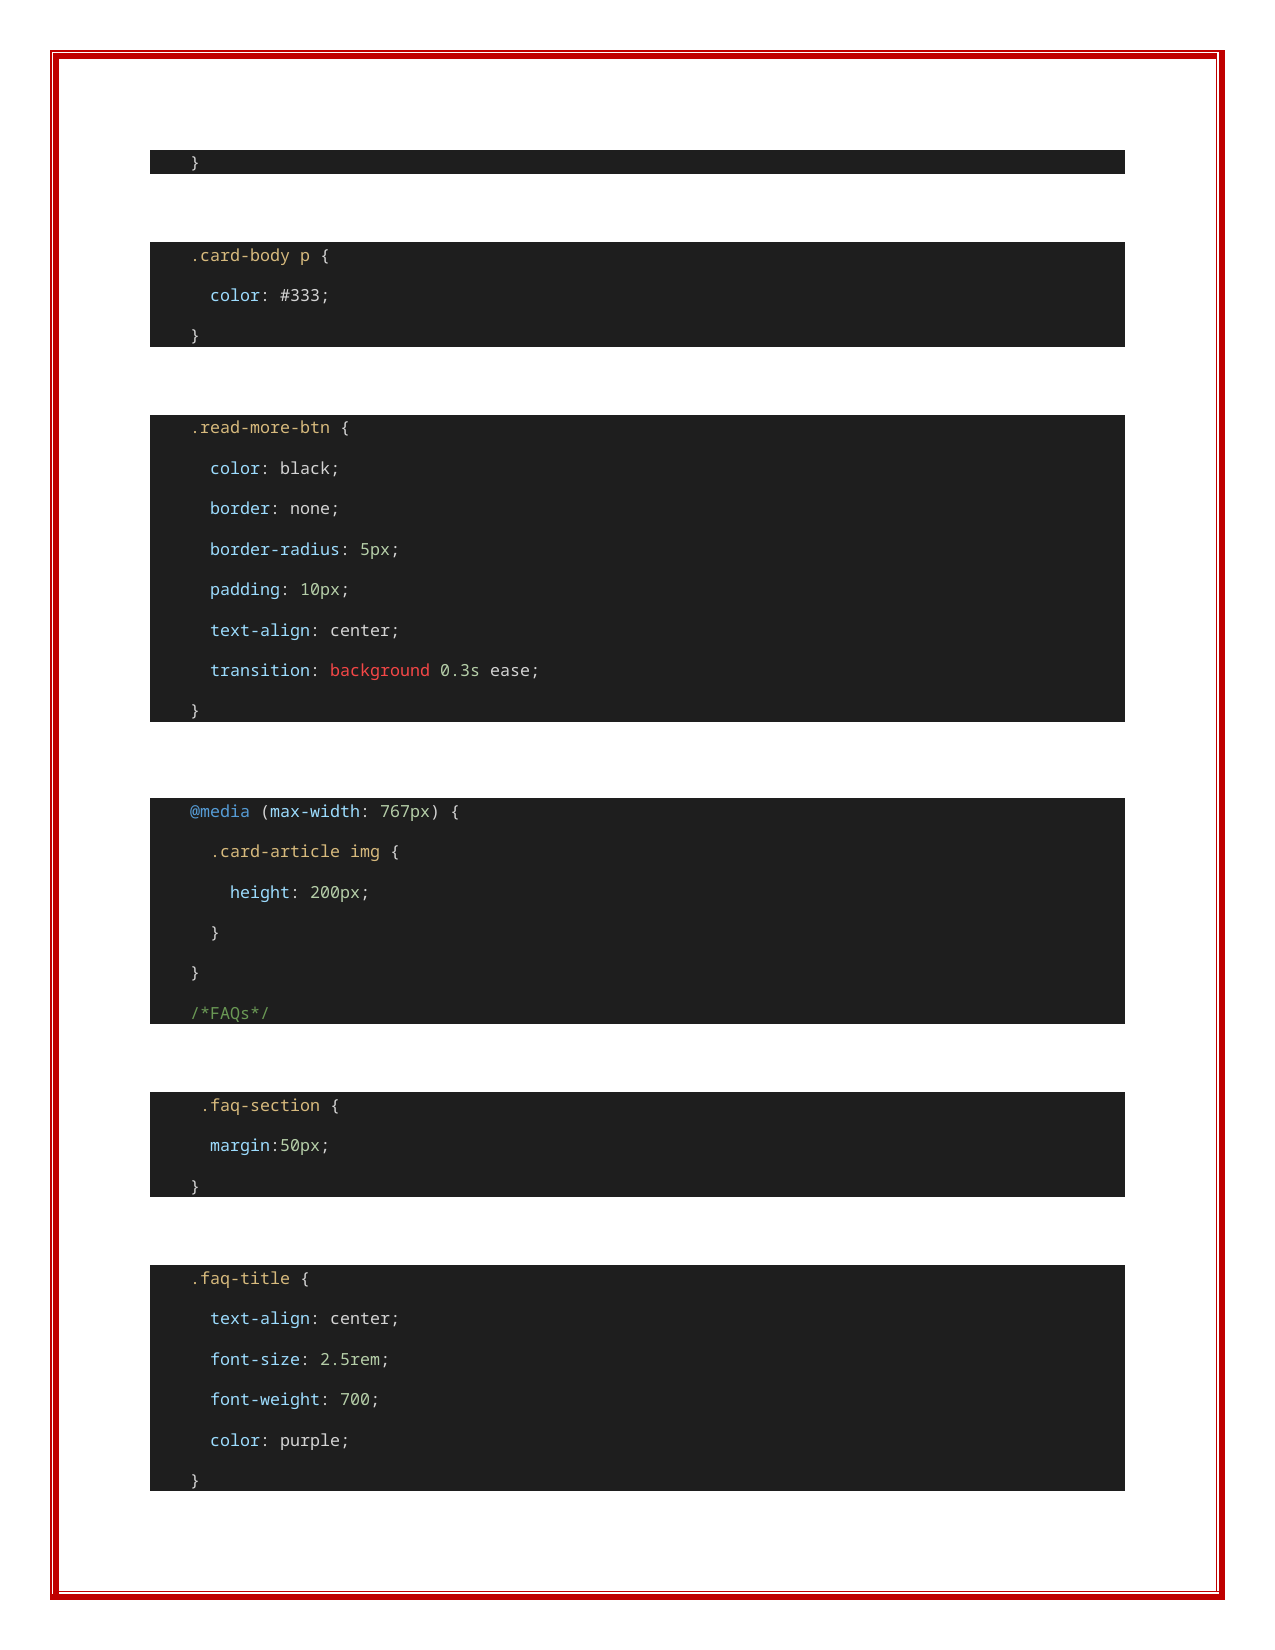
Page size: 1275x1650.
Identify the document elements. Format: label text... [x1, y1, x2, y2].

text color: #333; [150, 282, 1125, 306]
text } [150, 150, 1125, 174]
text @media (max-width: 767px) { [150, 798, 1125, 822]
text text-align: center; [150, 617, 1125, 641]
text height: 200px; [150, 879, 1125, 903]
text font-weight: 700; [150, 1387, 1125, 1410]
text } [150, 1173, 1125, 1197]
text font-size: 2.5rem; [150, 1346, 1125, 1370]
text } [150, 1467, 1125, 1491]
text padding: 10px; [150, 577, 1125, 600]
text } [150, 323, 1125, 347]
text .card-body p { [150, 242, 1125, 266]
text border-radius: 5px; [150, 536, 1125, 560]
text .card-article img { [150, 839, 1125, 862]
text color: black; [150, 455, 1125, 479]
text .faq-title { [150, 1265, 1125, 1289]
text margin:50px; [150, 1133, 1125, 1157]
text } [150, 919, 1125, 943]
text transition: background 0.3s ease; [150, 657, 1125, 681]
text } [150, 960, 1125, 984]
text } [150, 698, 1125, 722]
text color: purple; [150, 1427, 1125, 1451]
text .read-more-btn { [150, 415, 1125, 439]
text .faq-section { [150, 1092, 1125, 1116]
text border: none; [150, 496, 1125, 519]
text text-align: center; [150, 1306, 1125, 1329]
text /*FAQs*/ [150, 1000, 1125, 1024]
